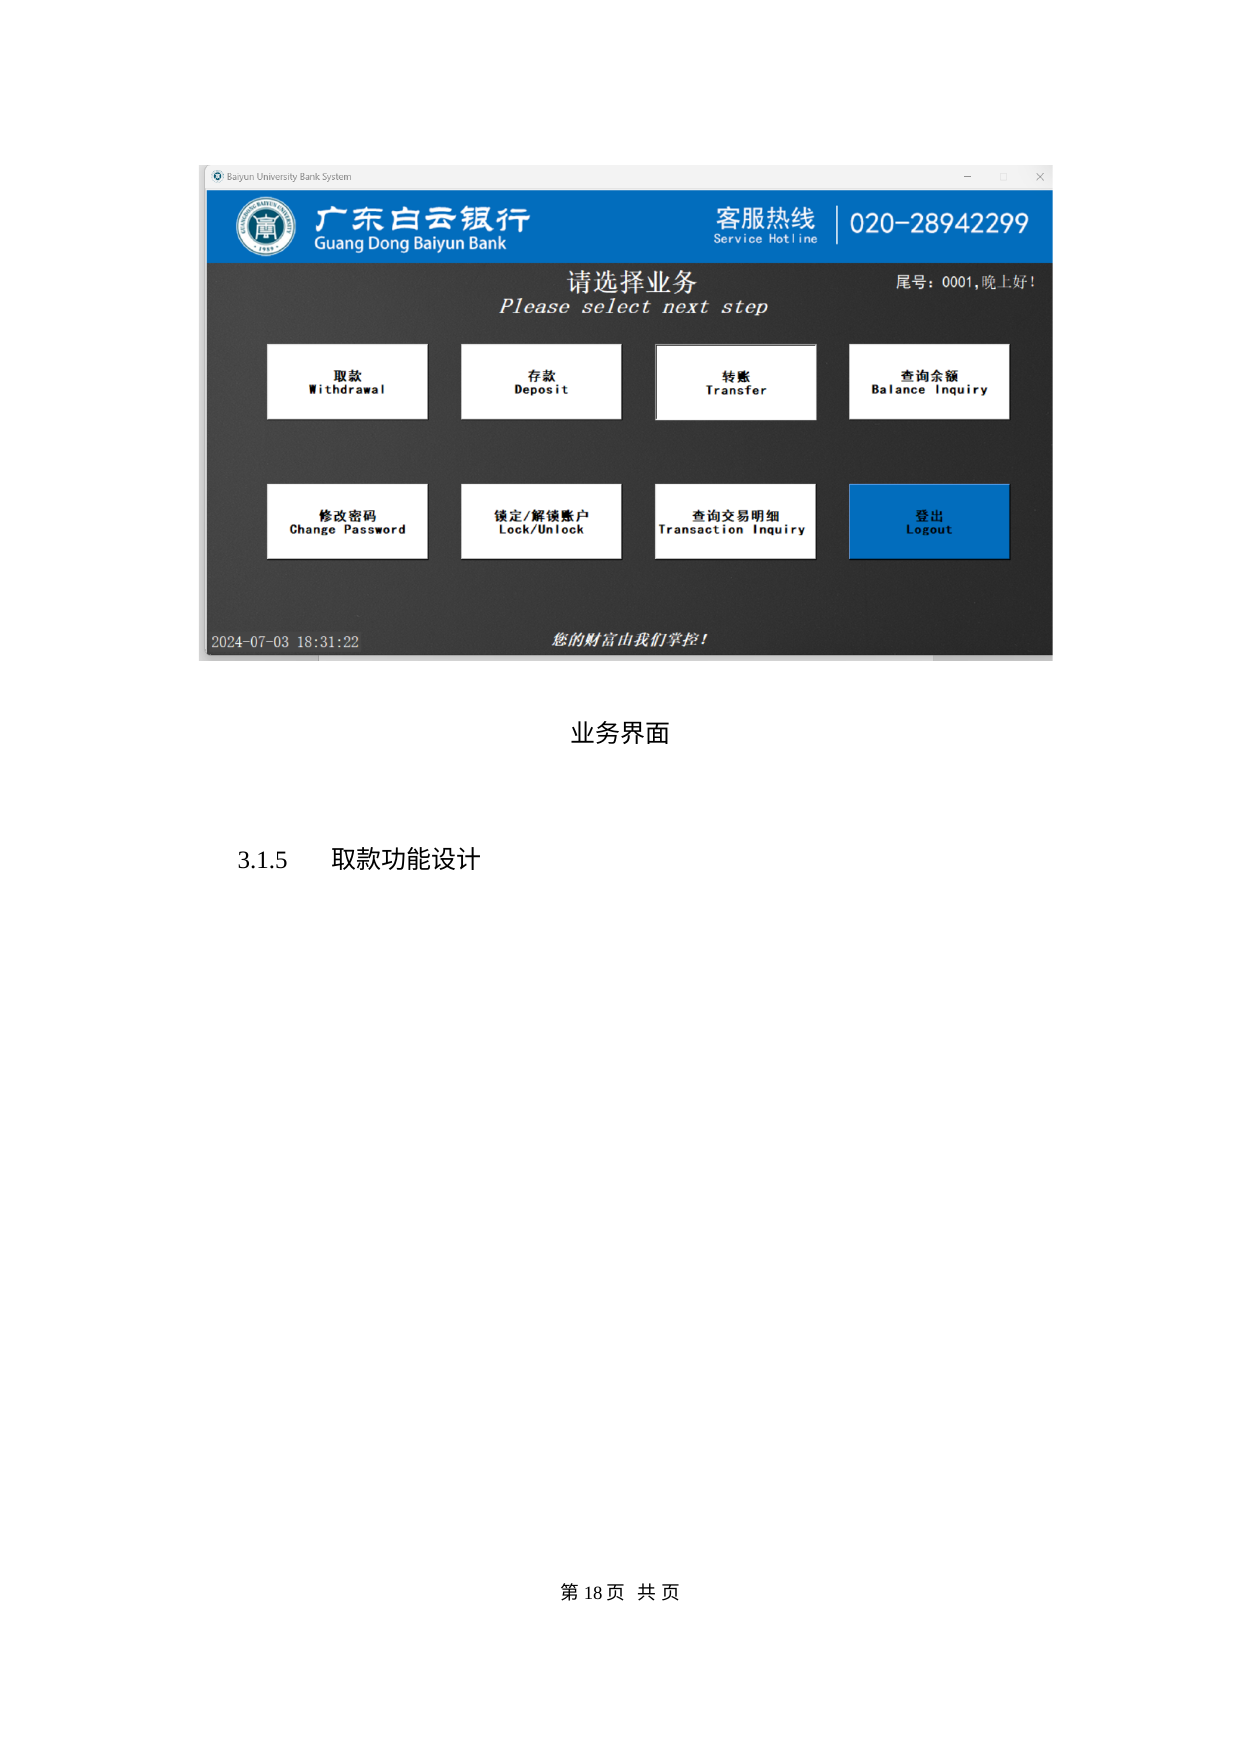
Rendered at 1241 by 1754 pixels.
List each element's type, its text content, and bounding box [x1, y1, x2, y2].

list 取款功能设计 [287, 825, 1053, 890]
table_cell 业务界面 [188, 699, 1053, 778]
picture [198, 165, 1053, 661]
table_header [188, 165, 1053, 699]
